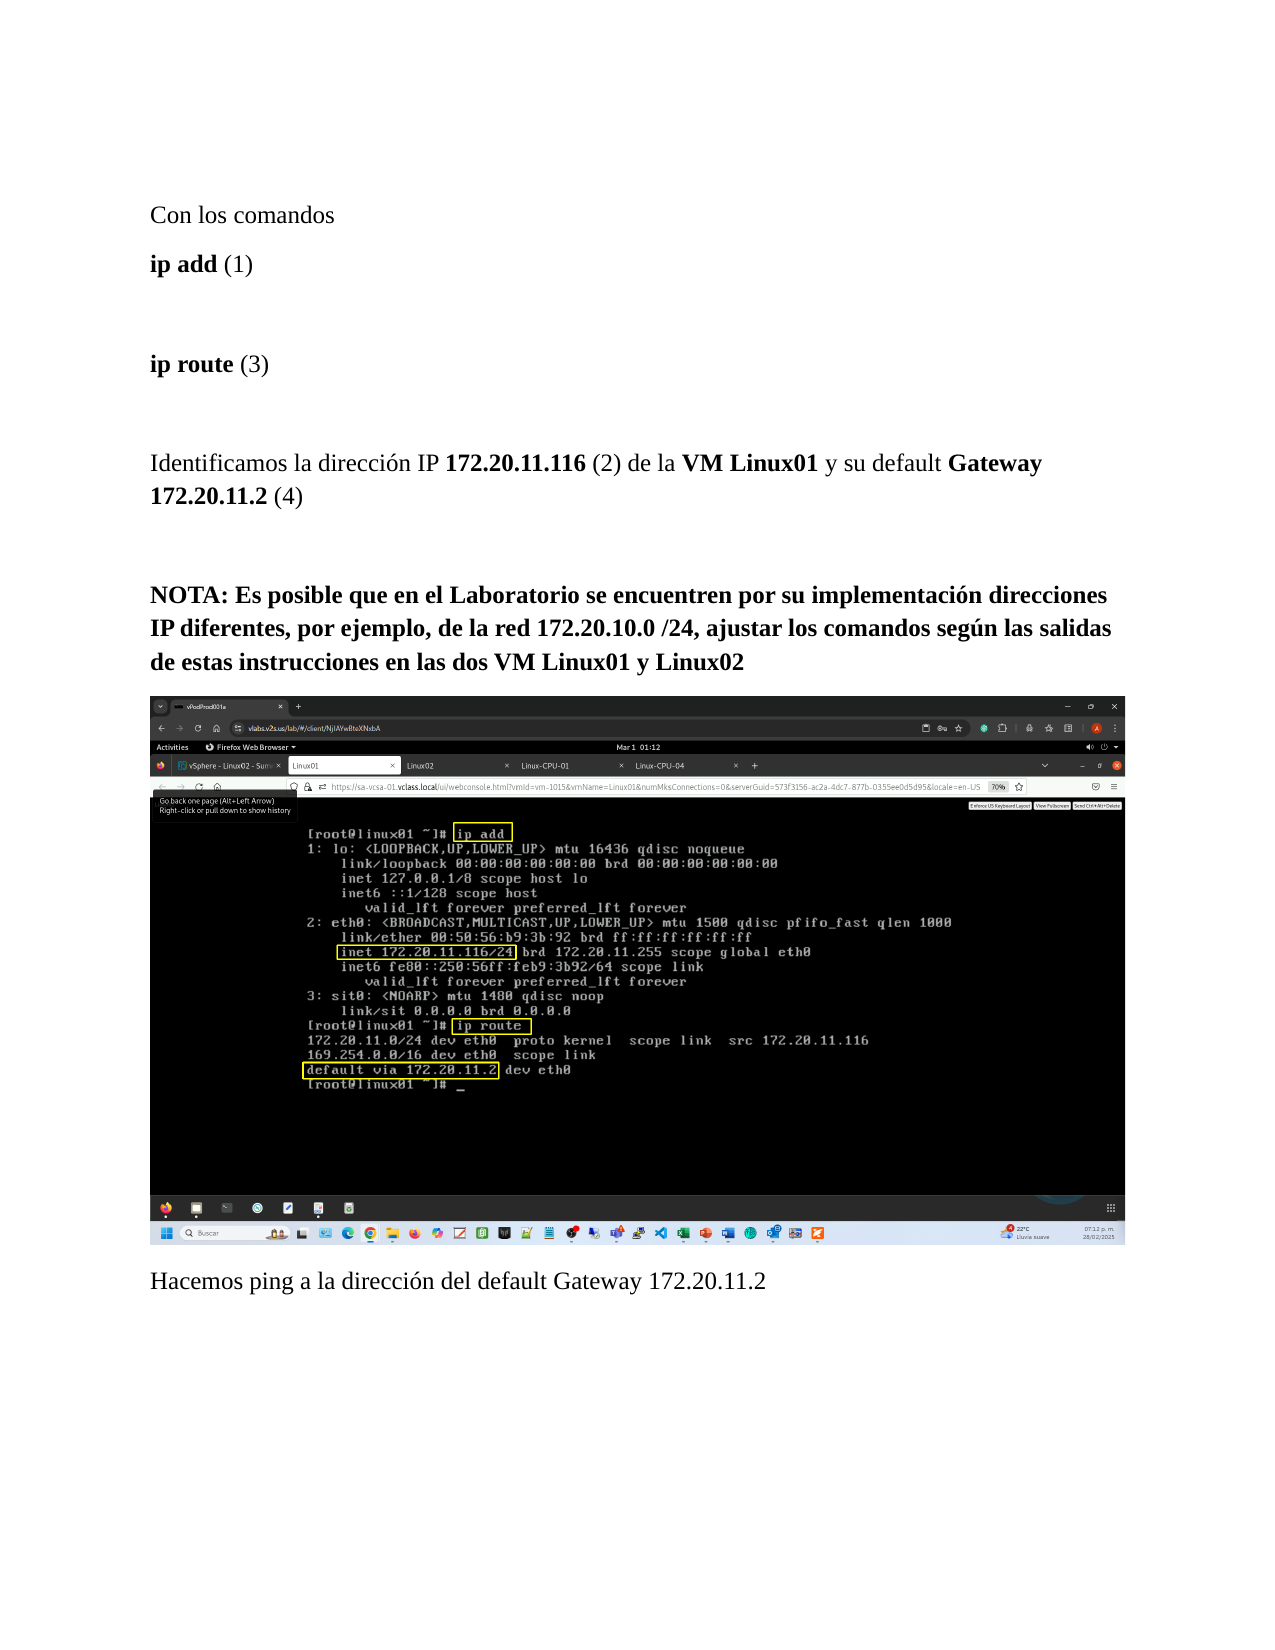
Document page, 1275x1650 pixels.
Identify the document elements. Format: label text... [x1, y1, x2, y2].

text Identificamos la dirección IP 172.20.11.116 (2) de la VM Linux01 y su default Gateway 172.20.11.2 (4) [150, 448, 1125, 510]
picture [150, 696, 1125, 1245]
text Hacemos ping a la dirección del default Gateway 172.20.11.2 [150, 1266, 1125, 1295]
text NOTA: Es posible que en el Laboratorio se encuentren por su implementación direcciones IP diferentes, por ejemplo, de la red 172.20.10.0 /24, ajustar los comandos según las salidas de estas instrucciones en las dos VM Linux01 y Linux02 [150, 581, 1125, 675]
text Con los comandos [150, 200, 1125, 228]
text ip add (1) [150, 249, 1125, 278]
text ip route (3) [150, 349, 1125, 377]
